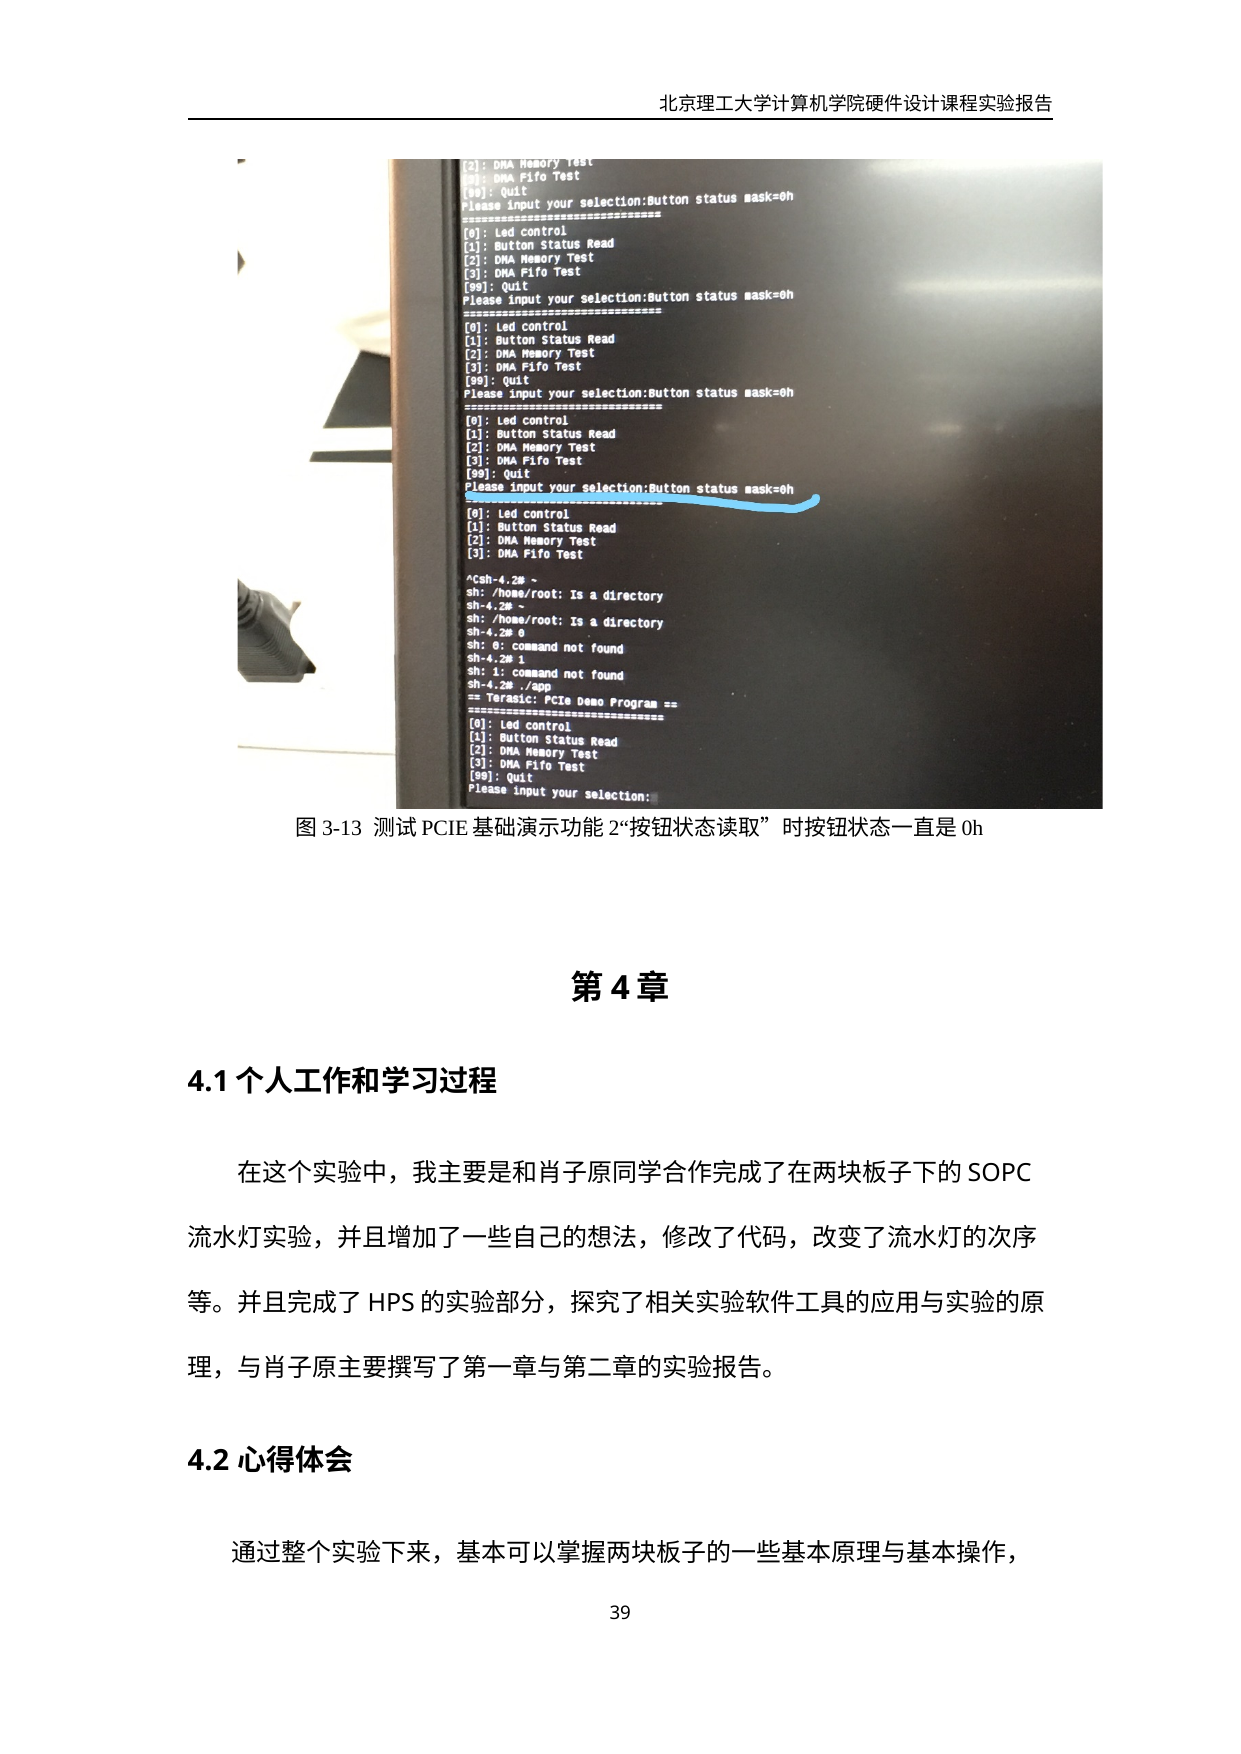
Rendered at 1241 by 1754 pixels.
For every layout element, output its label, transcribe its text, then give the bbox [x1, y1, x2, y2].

subtitle 4.1个人工作和学习过程 [187, 1046, 1053, 1111]
picture [237, 159, 1103, 809]
subtitle 4.2 心得体会 [187, 1426, 1053, 1491]
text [187, 1518, 1053, 1583]
subtitle 第4章 [187, 952, 1053, 1017]
text 图3-13 测试PCIE基础演示功能2“按钮状态读取”时按钮状态一直是0h [187, 810, 1053, 842]
text 在这个实验中，我主要是和肖子原同学合作完成了在两块板子下的SOPC流水灯实验，并且增加了一些自己的想法，修改了代码，改变了流水灯的次序等。并且完成了HPS的实验部分，探究了相关实验软件工具的应用与实验的原理，与肖子原主要撰写了第一章与第二章的实验报告。 [187, 1138, 1053, 1398]
